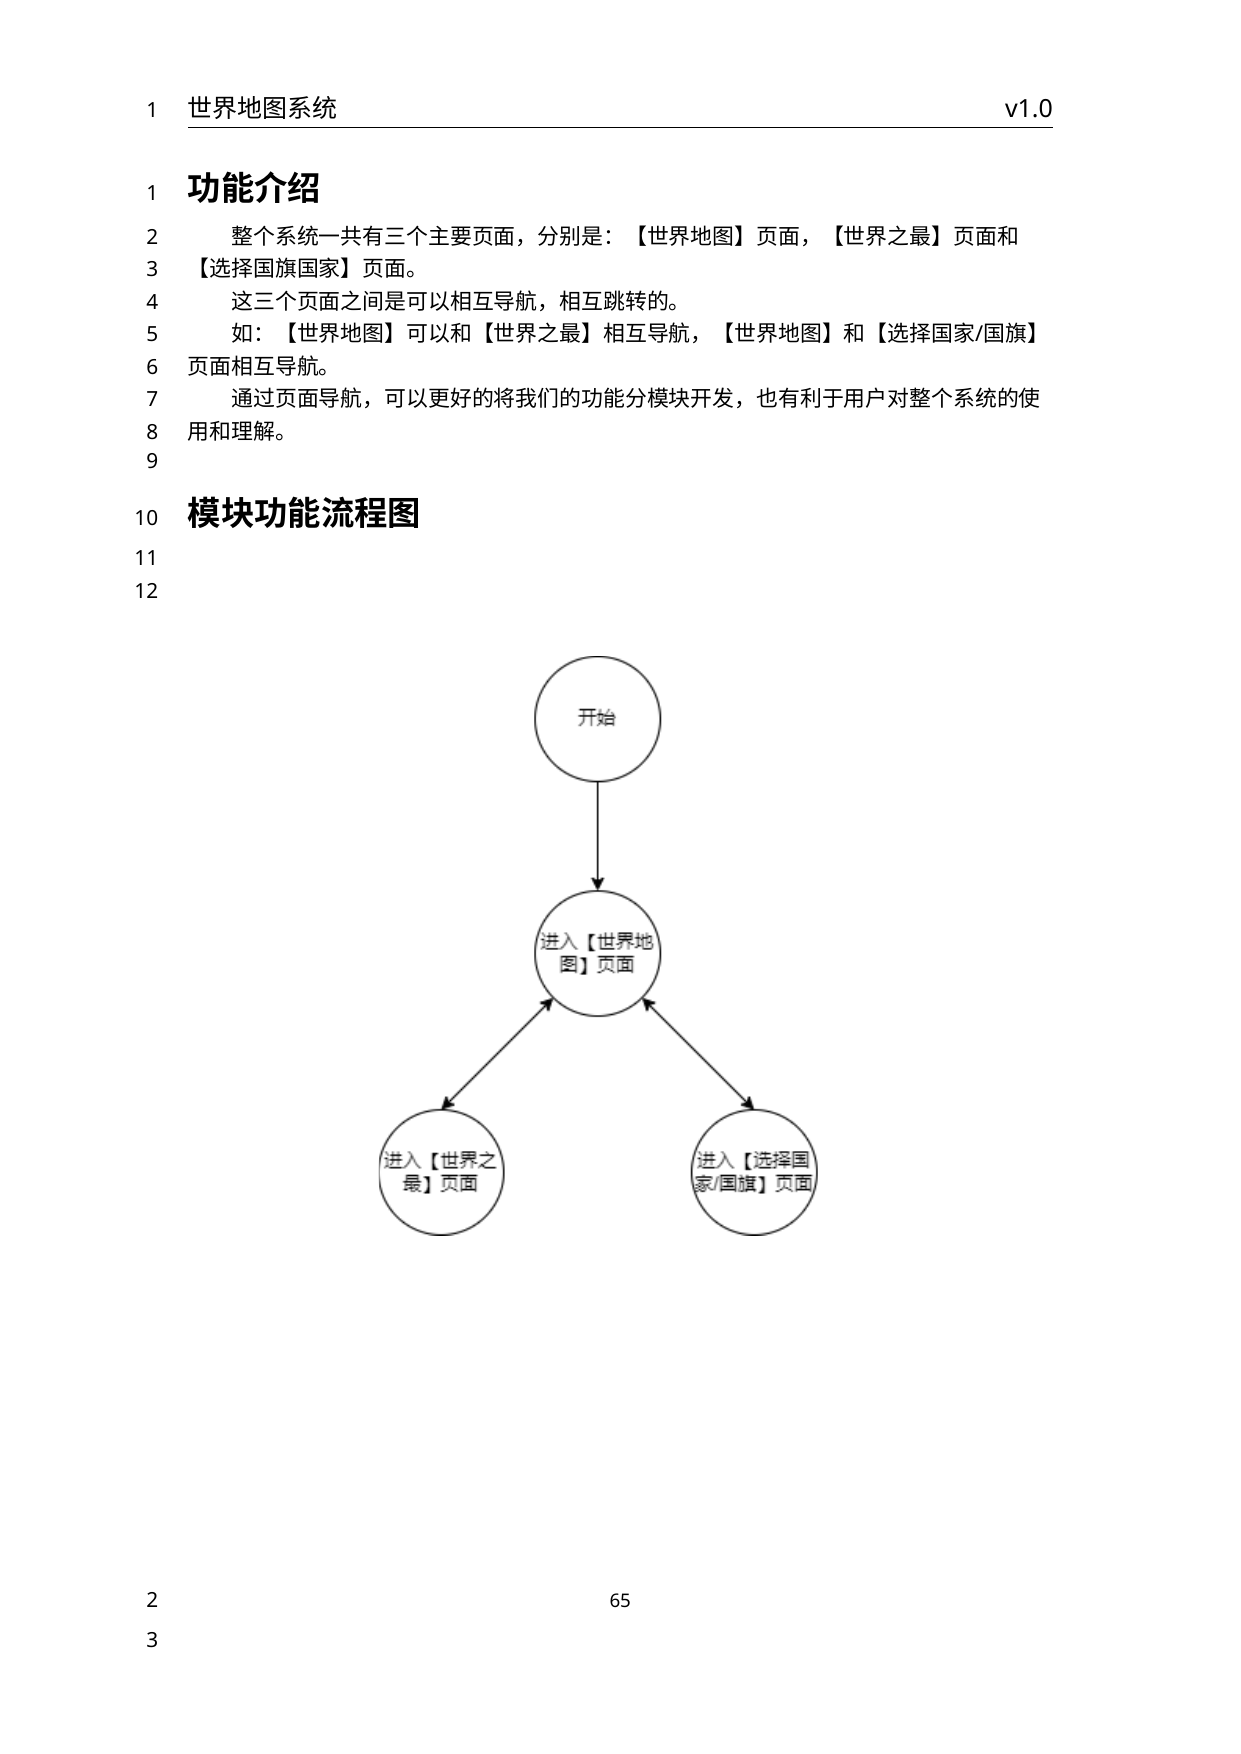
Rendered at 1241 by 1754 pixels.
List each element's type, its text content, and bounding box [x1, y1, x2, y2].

text 这三个页面之间是可以相互导航，相互跳转的。 [187, 283, 1053, 316]
picture [378, 656, 818, 1236]
text 通过页面导航，可以更好的将我们的功能分模块开发，也有利于用户对整个系统的使用和理解。 [187, 381, 1053, 446]
text 模块功能流程图 [187, 478, 1053, 543]
text 功能介绍 [187, 153, 1053, 218]
text 整个系统一共有三个主要页面，分别是：【世界地图】页面，【世界之最】页面和【选择国旗国家】页面。 [187, 218, 1053, 283]
text 如：【世界地图】可以和【世界之最】相互导航，【世界地图】和【选择国家/国旗】页面相互导航。 [187, 316, 1053, 381]
